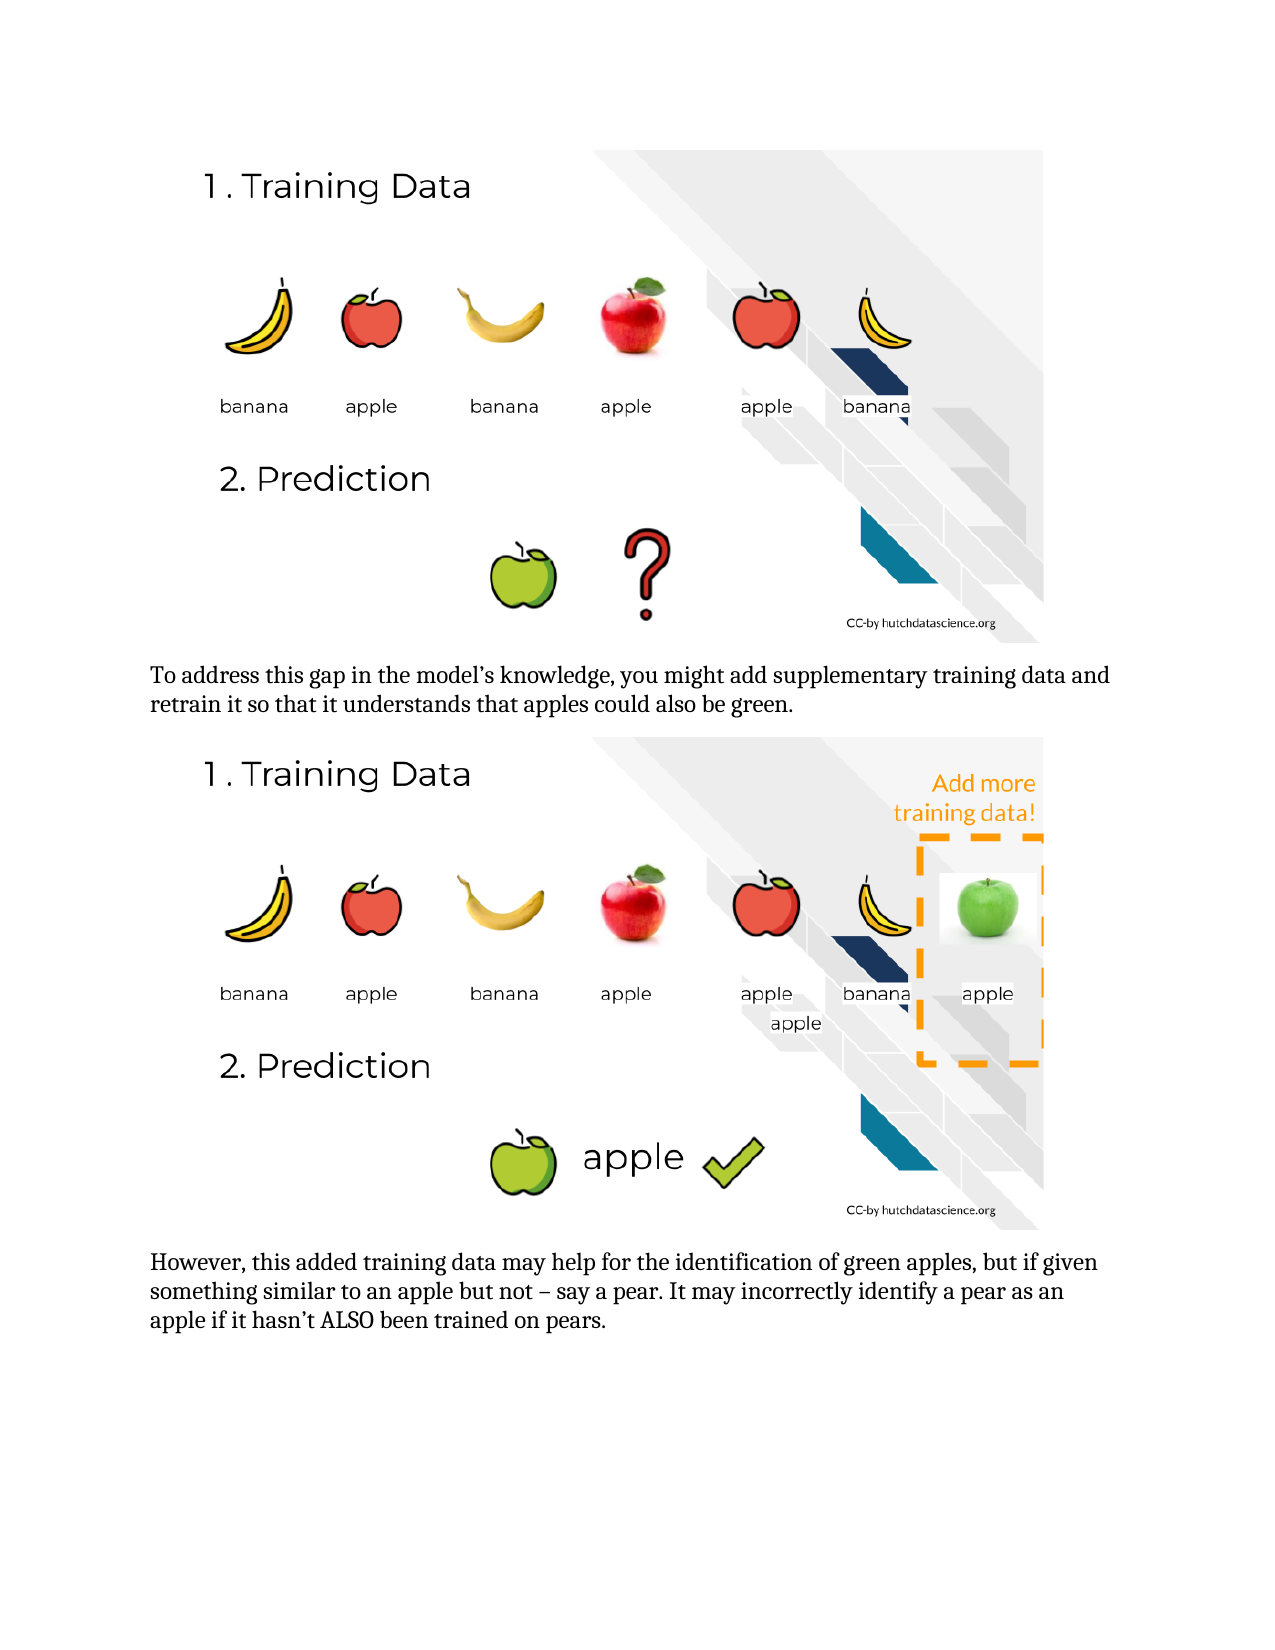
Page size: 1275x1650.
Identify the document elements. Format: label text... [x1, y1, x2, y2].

text To address this gap in the model’s knowledge, you might add supplementary training data and retrain it so that it understands that apples could also be green. [150, 661, 1125, 718]
picture [168, 737, 1044, 1230]
picture [168, 150, 1044, 643]
text However, this added training data may help for the identification of green apples, but if given something similar to an apple but not – say a pear. It may incorrectly identify a pear as an apple if it hasn’t ALSO been trained on pears. [150, 1248, 1125, 1334]
